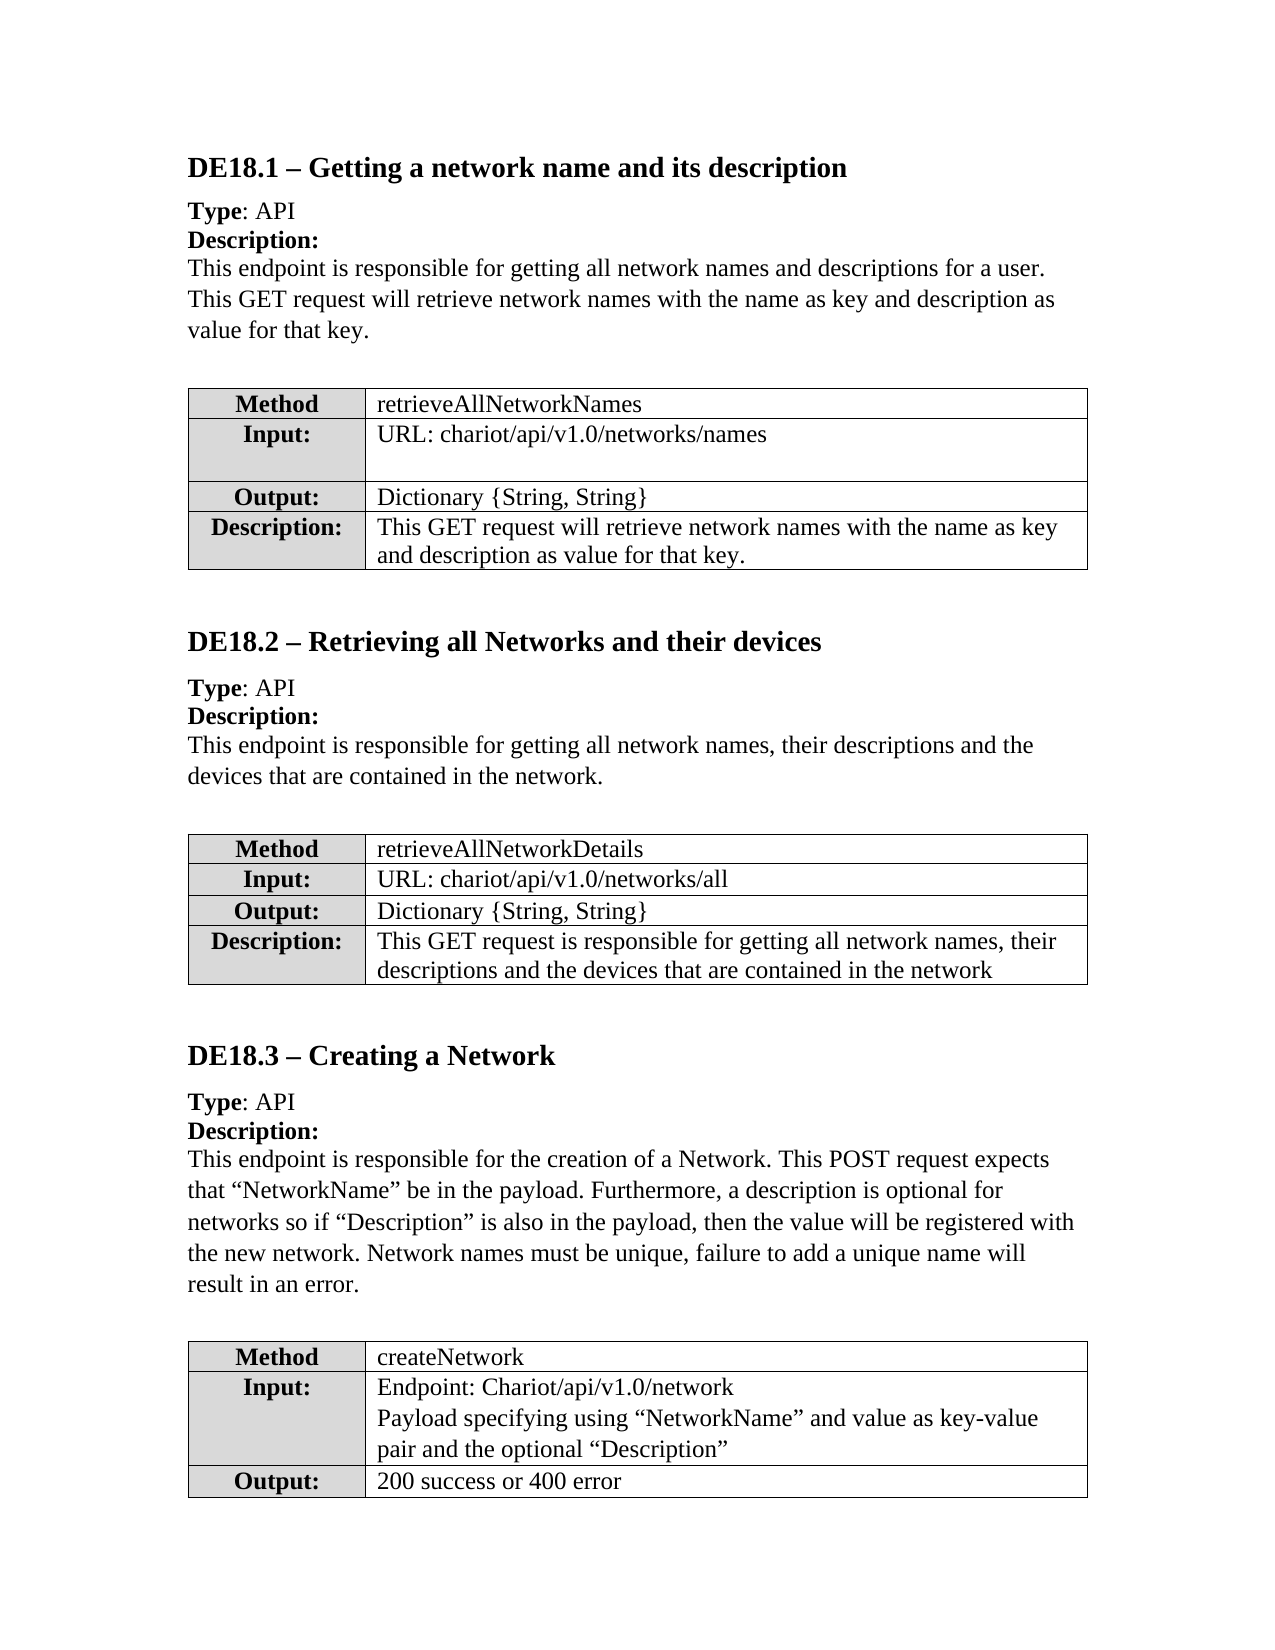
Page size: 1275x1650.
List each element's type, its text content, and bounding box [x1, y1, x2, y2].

text Description: [187, 701, 1087, 730]
table_cell Output: [189, 1466, 365, 1497]
table_header Method [189, 1342, 365, 1371]
table_cell Input: [189, 864, 365, 895]
text Type: API [187, 673, 1087, 701]
table_header createNetwork [366, 1342, 1087, 1371]
table_header retrieveAllNetworkDetails [366, 835, 1087, 863]
table_header retrieveAllNetworkNames [366, 389, 1087, 418]
table_cell This GET request will retrieve network names with the name as key and description as value for that key. [366, 512, 1087, 569]
table_cell URL: chariot/api/v1.0/networks/names [366, 419, 1087, 481]
table_cell Description: [189, 512, 365, 569]
table_cell Description: [189, 926, 365, 984]
table_cell Input: [189, 419, 365, 481]
text This endpoint is responsible for getting all network names and descriptions for a user. This GET request will retrieve network names with the name as key and description as value for that key. [187, 253, 1087, 344]
text Description: [187, 225, 1087, 253]
table_cell 200 success or 400 error [366, 1466, 1087, 1497]
table_cell Output: [189, 482, 365, 511]
table_cell Input: [189, 1372, 365, 1465]
text Description: [187, 1116, 1087, 1144]
table_cell URL: chariot/api/v1.0/networks/all [366, 864, 1087, 895]
text This endpoint is responsible for getting all network names, their descriptions and the devices that are contained in the network. [187, 730, 1087, 790]
table_cell This GET request is responsible for getting all network names, their descriptions and the devices that are contained in the network [366, 926, 1087, 984]
subtitle DE18.3 – Creating a Network [127, 1038, 1087, 1072]
table_cell Dictionary {String, String} [366, 482, 1087, 511]
table_header Method [189, 389, 365, 418]
subtitle DE18.1 – Getting a network name and its description [187, 150, 1087, 183]
text Type: API [187, 1087, 1087, 1116]
table_cell Endpoint: Chariot/api/v1.0/network Payload specifying using “NetworkName” and value as key-value pair and the optional “Description” [366, 1372, 1087, 1465]
table_header Method [189, 835, 365, 863]
table_cell Output: [189, 896, 365, 925]
subtitle DE18.2 – Retrieving all Networks and their devices [127, 624, 1087, 657]
table_cell Dictionary {String, String} [366, 896, 1087, 925]
text This endpoint is responsible for the creation of a Network. This POST request expects that “NetworkName” be in the payload. Furthermore, a description is optional for networks so if “Description” is also in the payload, then the value will be registered with the new network. Network names must be unique, failure to add a unique name will result in an error. [187, 1144, 1087, 1297]
text Type: API [187, 196, 1087, 225]
